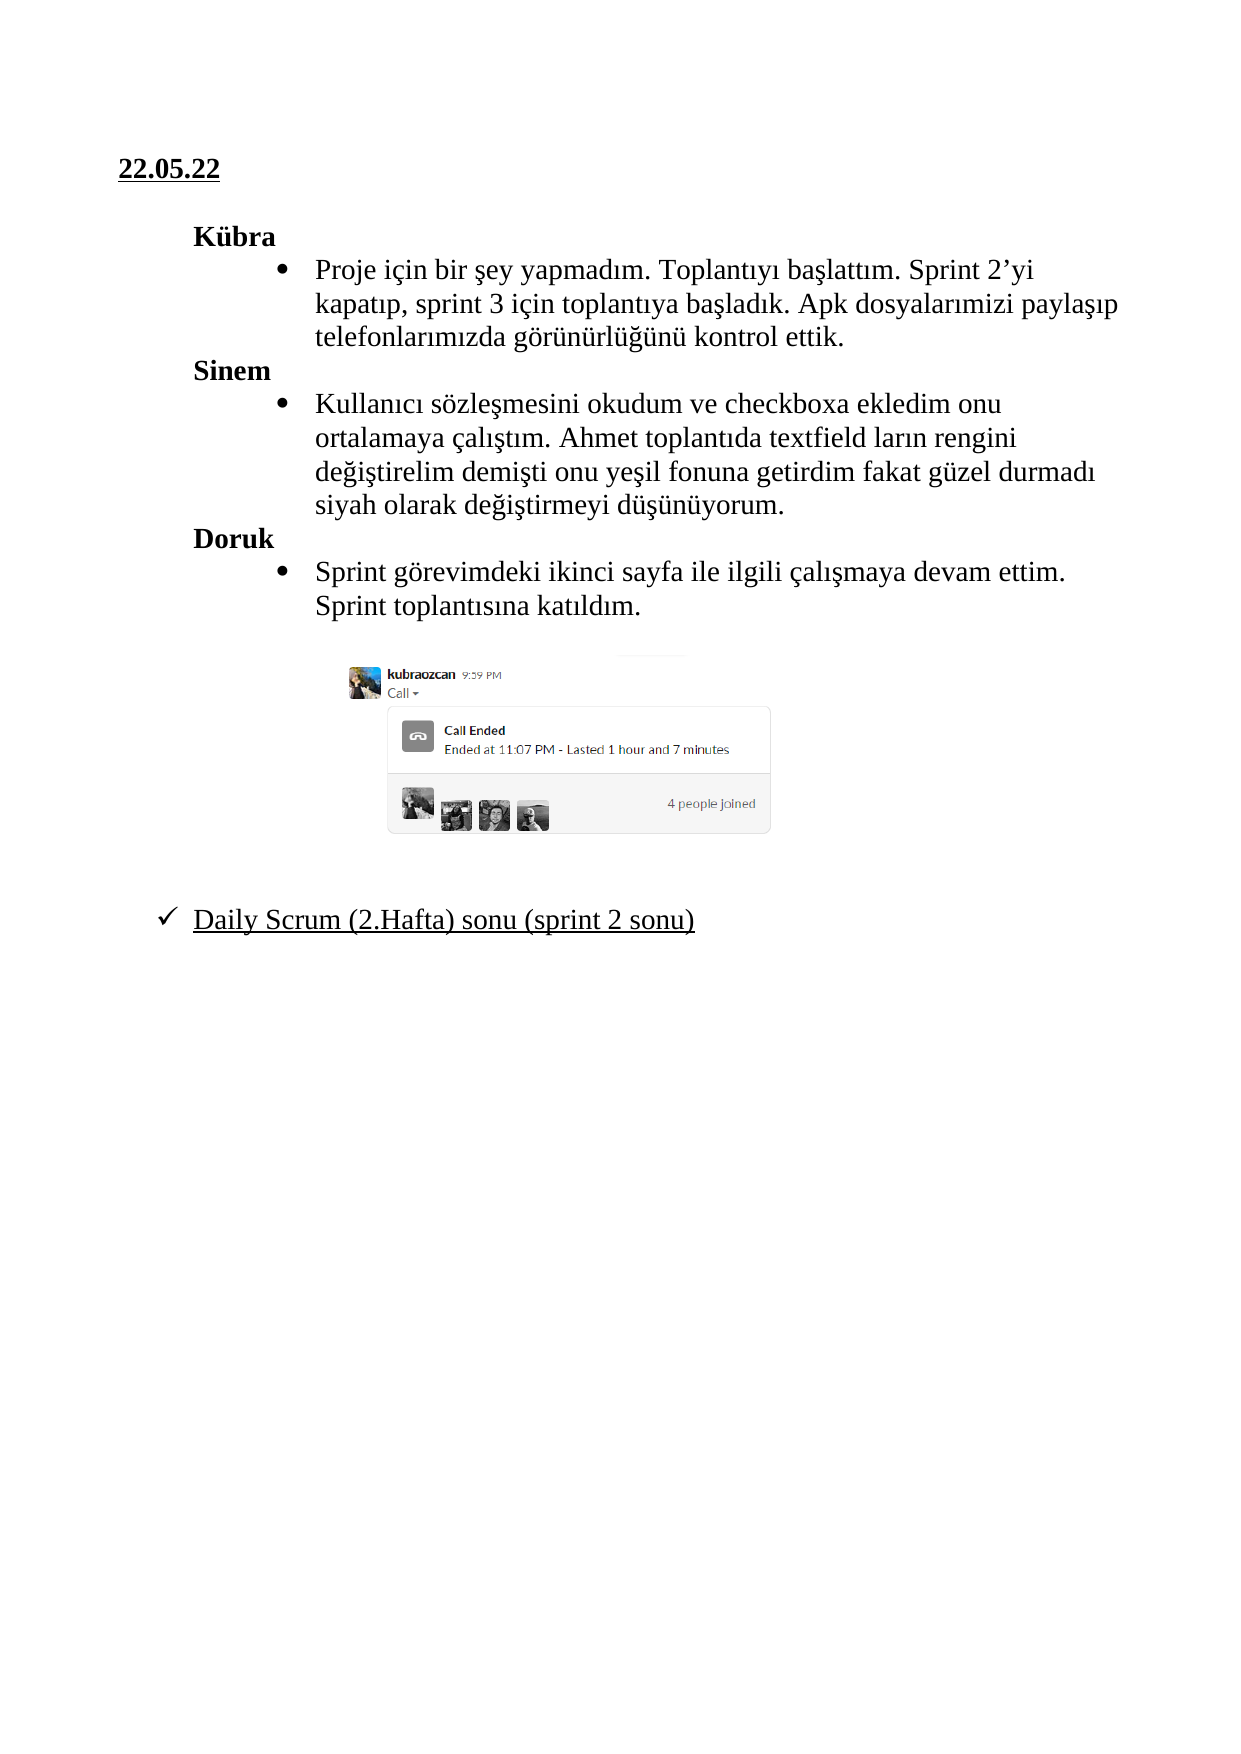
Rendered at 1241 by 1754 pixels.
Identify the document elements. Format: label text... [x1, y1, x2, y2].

picture [334, 655, 906, 835]
text 22.05.22 [118, 152, 1122, 185]
text Doruk [193, 521, 1122, 554]
text Sinem [118, 353, 1122, 387]
list Daily Scrum (2.Hafta) sonu (sprint 2 sonu) [156, 902, 1122, 936]
list Kullanıcı sözleşmesini okudum ve checkboxa ekledim onu ortalamaya çalıştım. Ahmet toplantıda textfield ların rengini değiştirelim demişti onu yeşil fonuna getirdim fakat güzel durmadı siyah olarak değiştirmeyi düşünüyorum. [277, 387, 1122, 521]
list Sprint görevimdeki ikinci sayfa ile ilgili çalışmaya devam ettim. Sprint toplantısına katıldım. [277, 554, 1122, 622]
list Proje için bir şey yapmadım. Toplantıyı başlattım. Sprint 2’yi kapatıp, sprint 3 için toplantıya başladık. Apk dosyalarımizi paylaşıp telefonlarımızda görünürlüğünü kontrol ettik. [277, 252, 1122, 353]
text Kübra [118, 219, 1122, 252]
